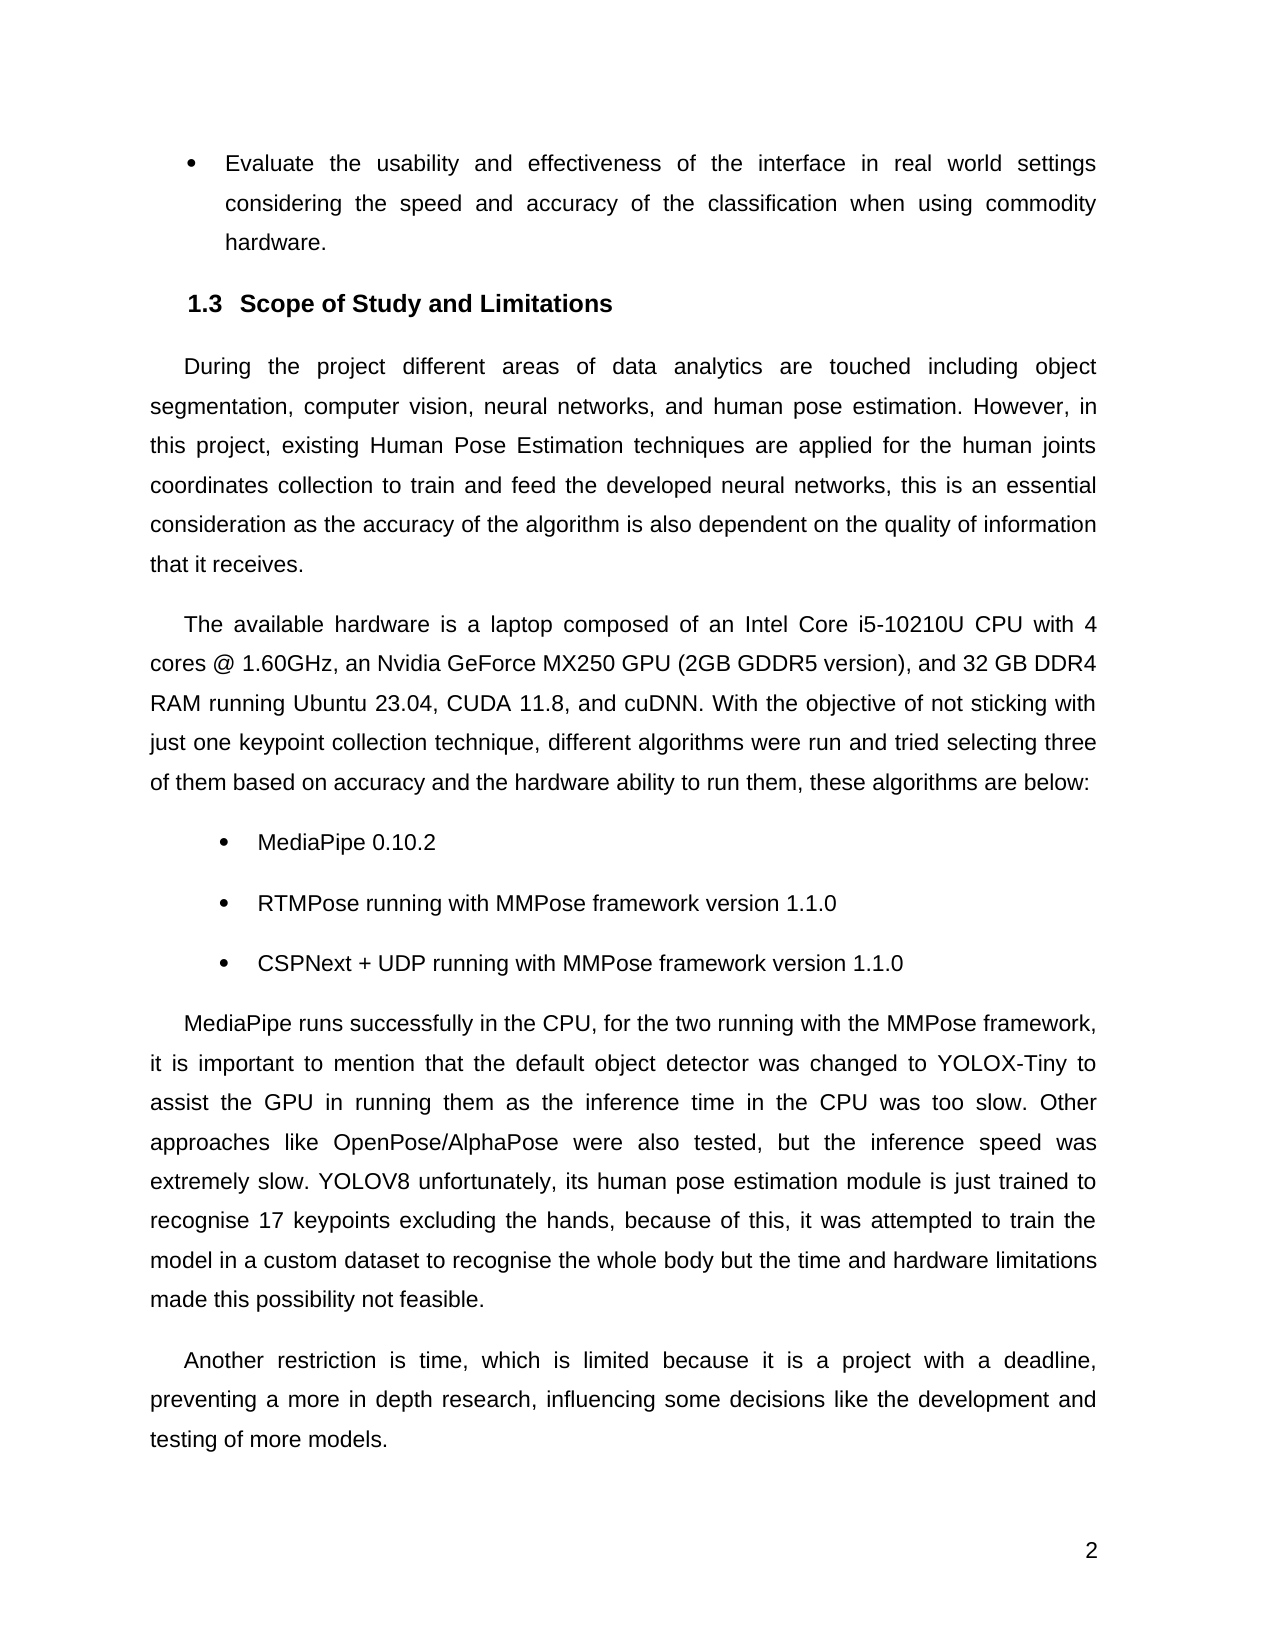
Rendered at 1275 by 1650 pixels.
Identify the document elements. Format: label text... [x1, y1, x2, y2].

text The available hardware is a laptop composed of an Intel Core i5-10210U CPU with 4 cores @ 1.60GHz, an Nvidia GeForce MX250 GPU (2GB GDDR5 version), and 32 GB DDR4 RAM running Ubuntu 23.04, CUDA 11.8, and cuDNN. With the objective of not sticking with just one keypoint collection technique, different algorithms were run and tried selecting three of them based on accuracy and the hardware ability to run them, these algorithms are below: [150, 611, 1098, 795]
list Scope of Study and Limitations [187, 289, 1098, 318]
list Evaluate the usability and effectiveness of the interface in real world settings considering the speed and accuracy of the classification when using commodity hardware. [187, 150, 1098, 255]
list RTMPose running with MMPose framework version 1.1.0 [220, 889, 1098, 916]
text MediaPipe runs successfully in the CPU, for the two running with the MMPose framework, it is important to mention that the default object detector was changed to YOLOX-Tiny to assist the GPU in running them as the inference time in the CPU was too slow. Other approaches like OpenPose/AlphaPose were also tested, but the inference speed was extremely slow. YOLOV8 unfortunately, its human pose estimation module is just trained to recognise 17 keypoints excluding the hands, because of this, it was attempted to train the model in a custom dataset to recognise the whole body but the time and hardware limitations made this possibility not feasible. [150, 1010, 1098, 1313]
text During the project different areas of data analytics are touched including object segmentation, computer vision, neural networks, and human pose estimation. However, in this project, existing Human Pose Estimation techniques are applied for the human joints coordinates collection to train and feed the developed neural networks, this is an essential consideration as the accuracy of the algorithm is also dependent on the quality of information that it receives. [150, 353, 1098, 577]
list CSPNext + UDP running with MMPose framework version 1.1.0 [220, 950, 1098, 976]
text Another restriction is time, which is limited because it is a project with a deadline, preventing a more in depth research, influencing some decisions like the development and testing of more models. [150, 1347, 1098, 1452]
list MediaPipe 0.10.2 [220, 829, 1098, 856]
